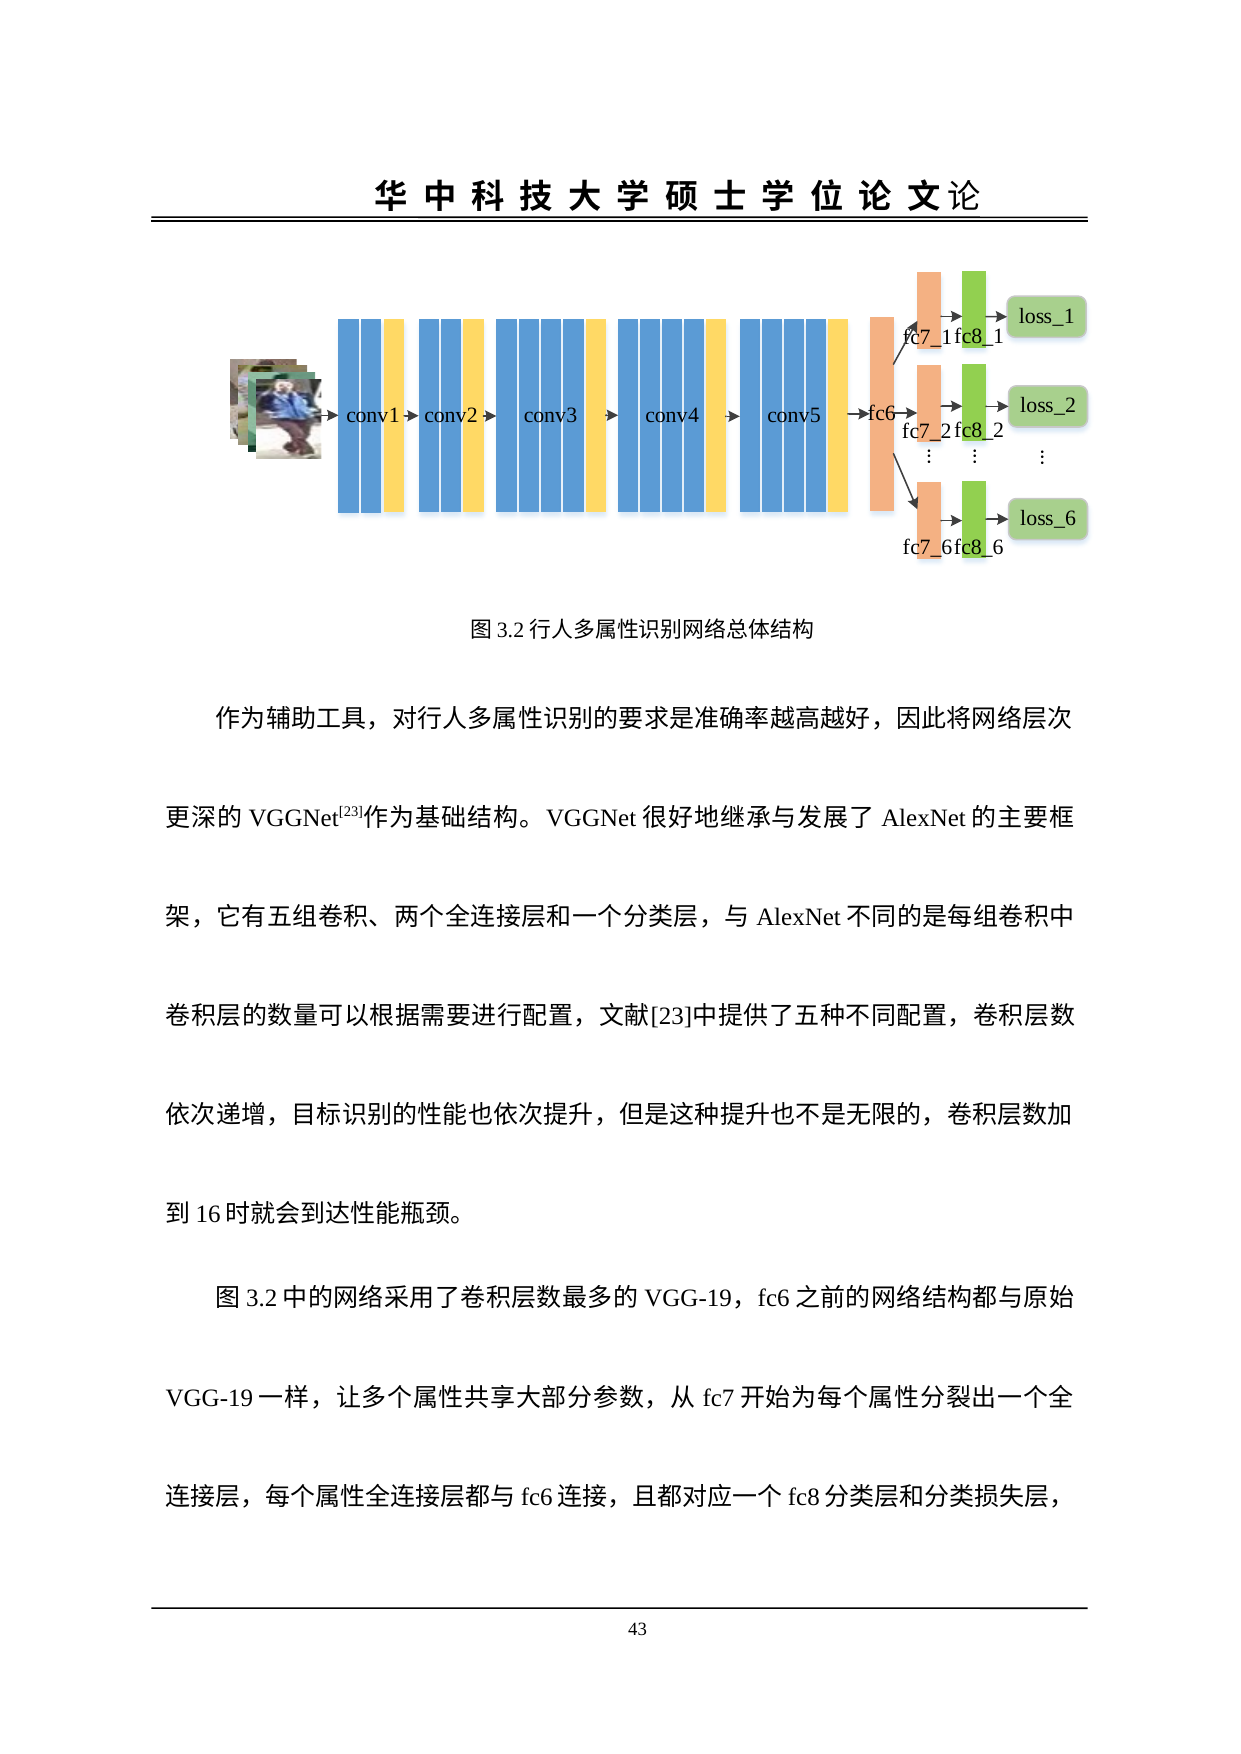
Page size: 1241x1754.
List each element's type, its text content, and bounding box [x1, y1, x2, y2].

table_header [165, 267, 1075, 611]
text 作为辅助工具，对行人多属性识别的要求是准确率越高越好，因此将网络层次更深的VGGNet[23]作为基础结构。VGGNet很好地继承与发展了AlexNet的主要框架，它有五组卷积、两个全连接层和一个分类层，与AlexNet不同的是每组卷积中卷积层的数量可以根据需要进行配置，文献[23]中提供了五种不同配置，卷积层数依次递增，目标识别的性能也依次提升，但是这种提升也不是无限的，卷积层数加到16时就会到达性能瓶颈。 [165, 683, 1075, 1245]
table_cell 图3.2 行人多属性识别网络总体结构 [165, 611, 1075, 683]
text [165, 1263, 1075, 1527]
